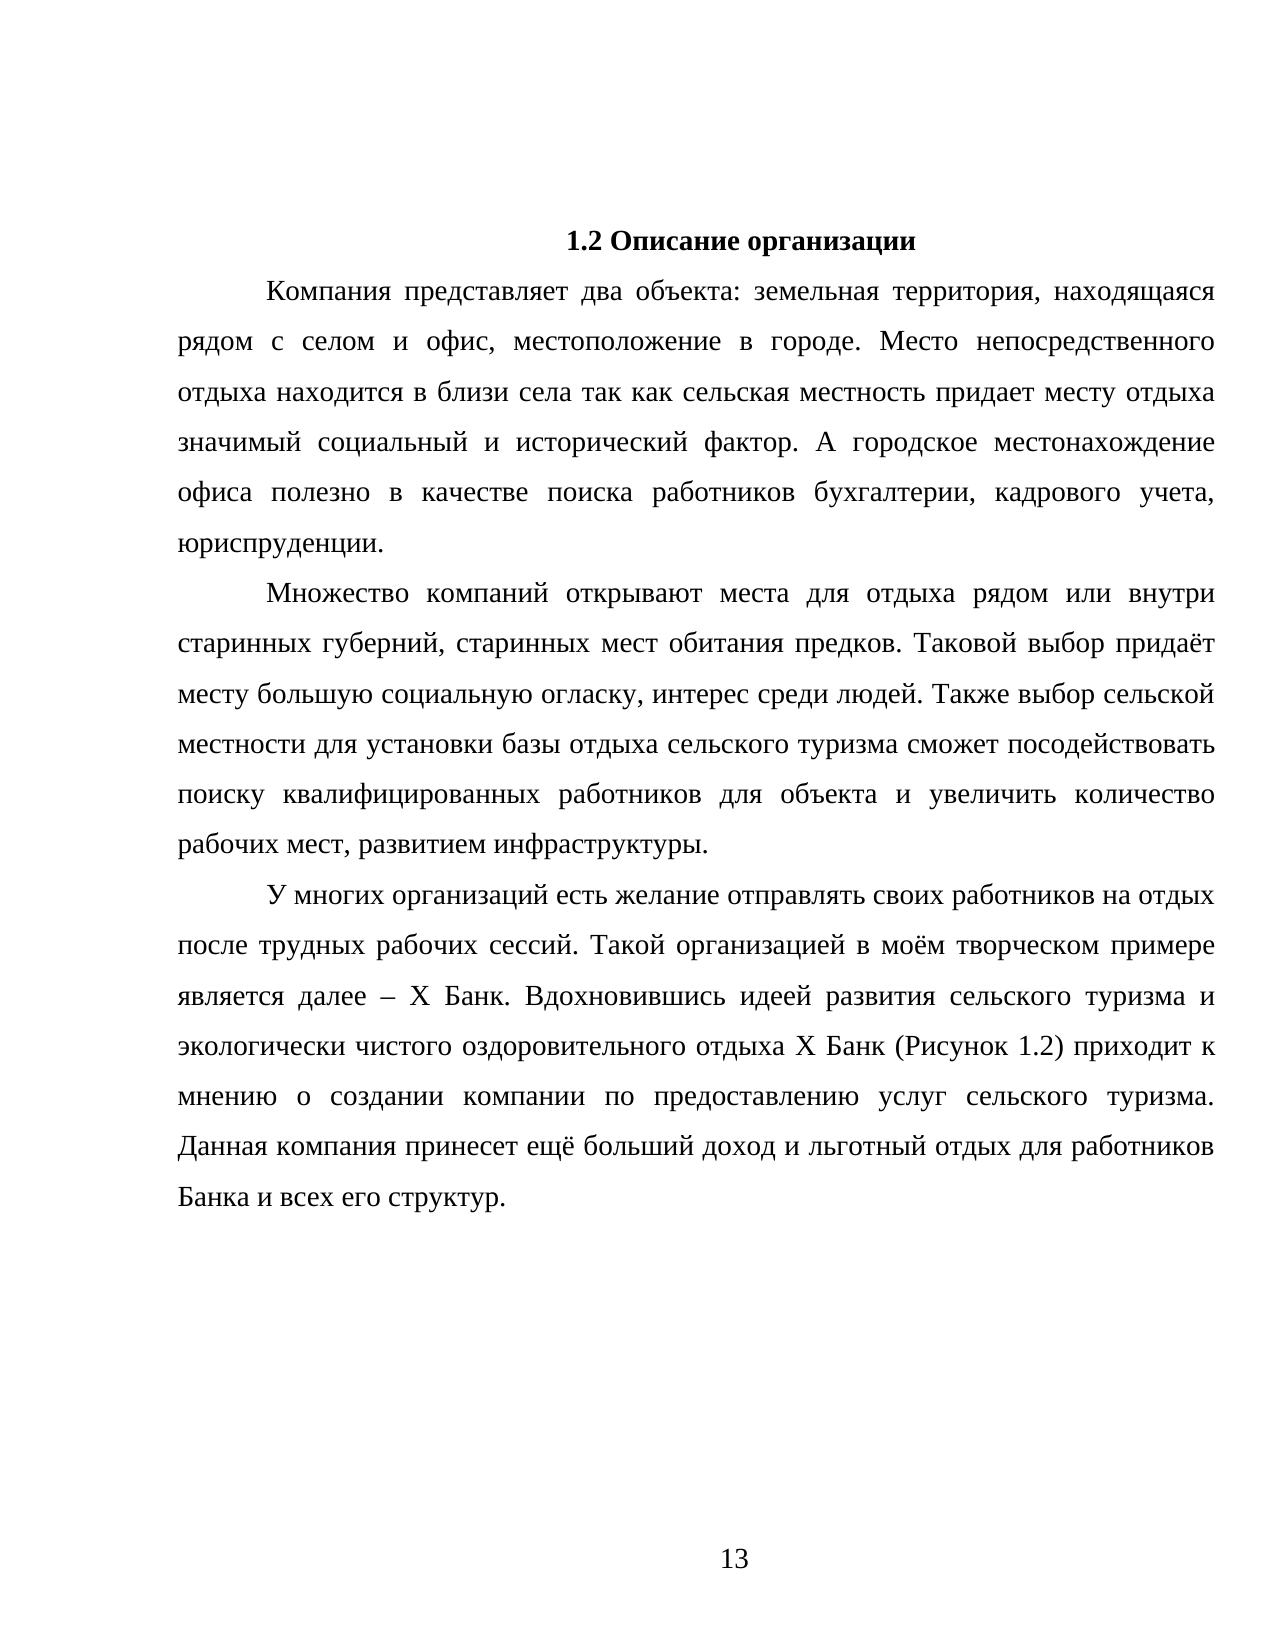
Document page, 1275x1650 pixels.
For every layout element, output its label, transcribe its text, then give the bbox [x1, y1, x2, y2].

text Множество компаний открывают места для отдыха рядом или внутри старинных губерний, старинных мест обитания предков. Таковой выбор придаёт месту большую социальную огласку, интерес среди людей. Также выбор сельской местности для установки базы отдыха сельского туризма сможет посодействовать поиску квалифицированных работников для объекта и увеличить количество рабочих мест, развитием инфраструктуры. [177, 575, 1216, 860]
text Компания представляет два объекта: земельная территория, находящаяся рядом с селом и офис, местоположение в городе. Место непосредственного отдыха находится в близи села так как сельская местность придает месту отдыха значимый социальный и исторический фактор. А городское местонахождение офиса полезно в качестве поиска работников бухгалтерии, кадрового учета, юриспруденции. [177, 273, 1216, 558]
text У многих организаций есть желание отправлять своих работников на отдых после трудных рабочих сессий. Такой организацией в моём творческом примере является далее – X Банк. Вдохновившись идеей развития сельского туризма и экологически чистого оздоровительного отдыха X Банк (Рисунок 1.2) приходит к мнению о создании компании по предоставлению услуг сельского туризма. Данная компания принесет ещё больший доход и льготный отдых для работников Банка и всех его структур. [177, 877, 1216, 1212]
subtitle 1.2 Описание организации [177, 223, 1216, 256]
